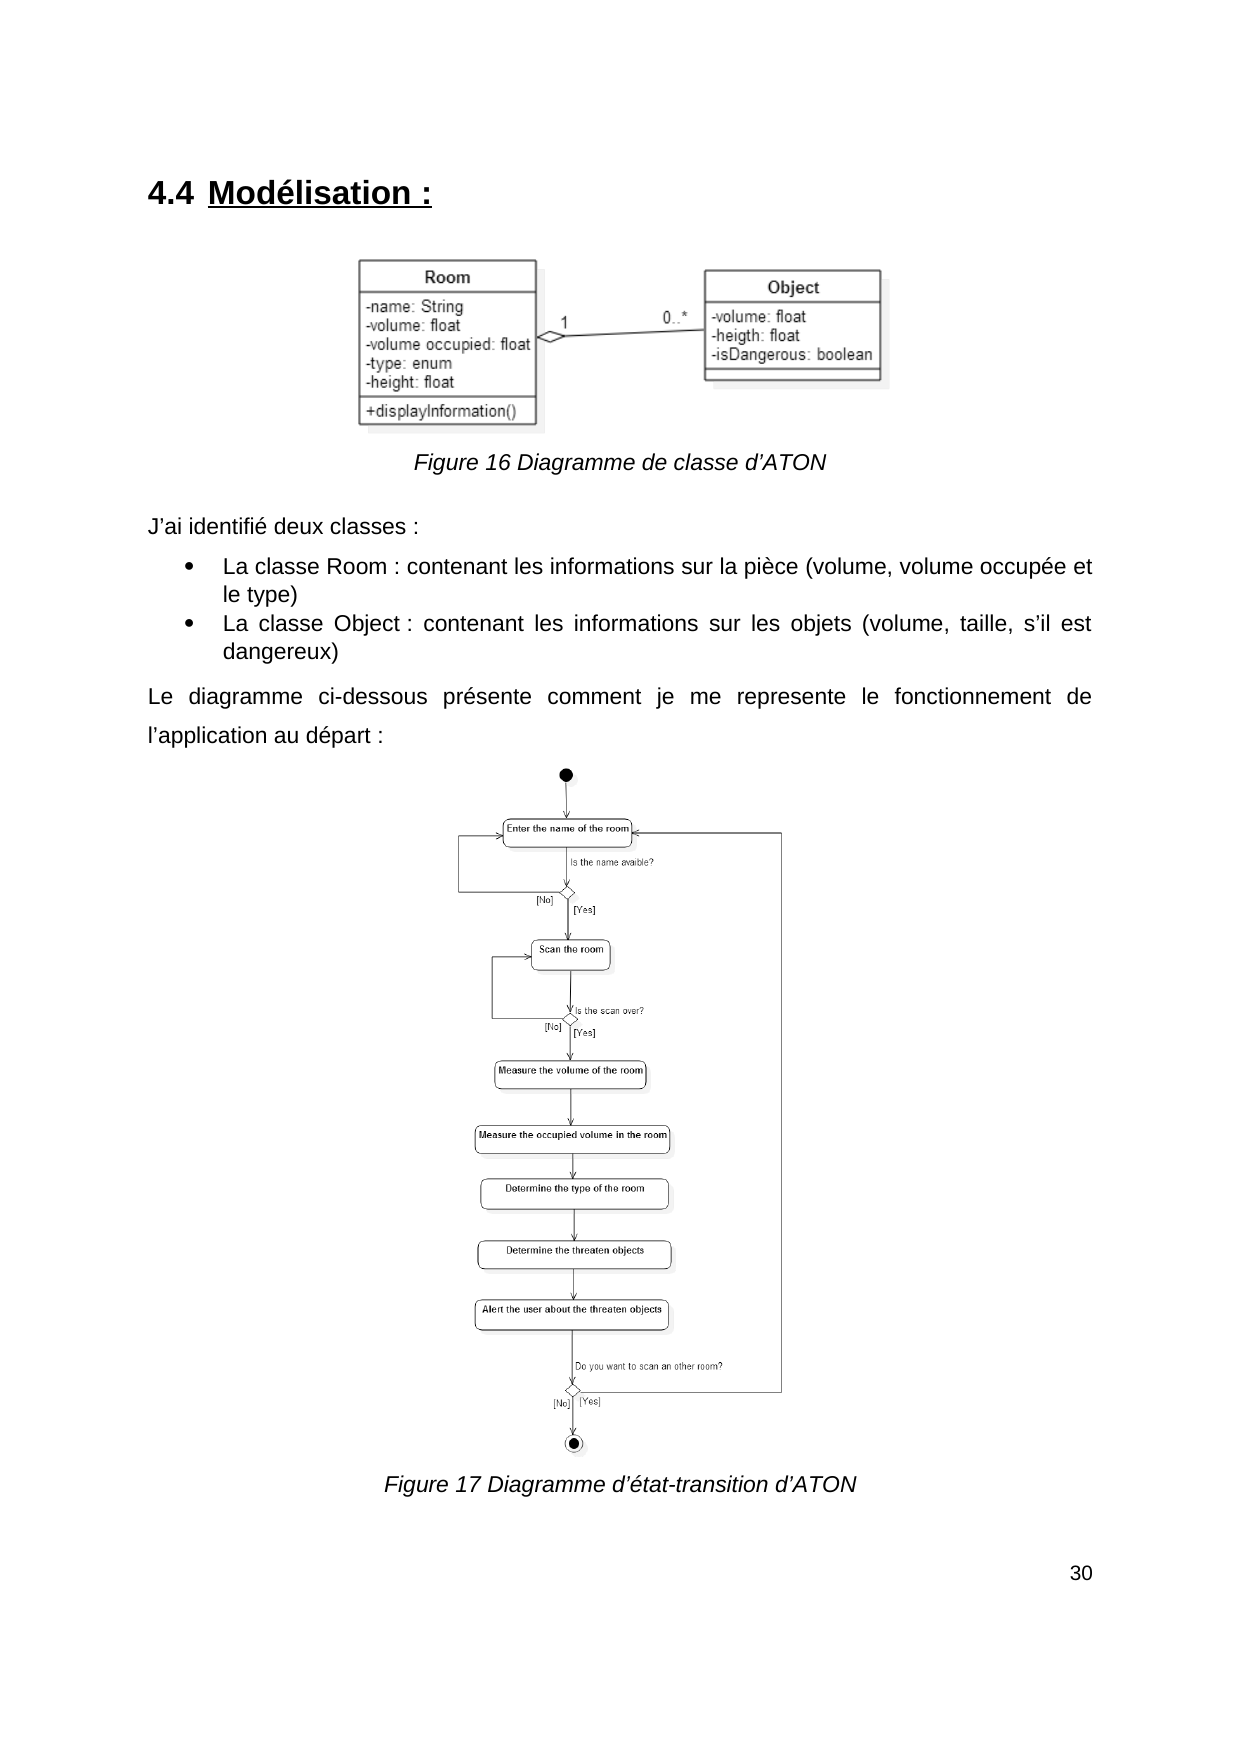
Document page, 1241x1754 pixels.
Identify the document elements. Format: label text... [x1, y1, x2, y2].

text Le diagramme ci-dessous présente comment je me represente le fonctionnement de l’application au départ : [148, 683, 1092, 749]
list La classe Object : contenant les informations sur les objets (volume, taille, s’il est dangereux) [185, 609, 1092, 664]
text Figure 16 Diagramme de classe d’ATON [148, 449, 1092, 475]
subtitle Modélisation : [148, 173, 1092, 211]
picture [347, 248, 893, 437]
picture [451, 762, 789, 1459]
text J’ai identifié deux classes : [148, 513, 1092, 539]
text Figure 17 Diagramme d’état-transition d’ATON [148, 1471, 1092, 1497]
list La classe Room : contenant les informations sur la pièce (volume, volume occupée et le type) [185, 553, 1092, 607]
